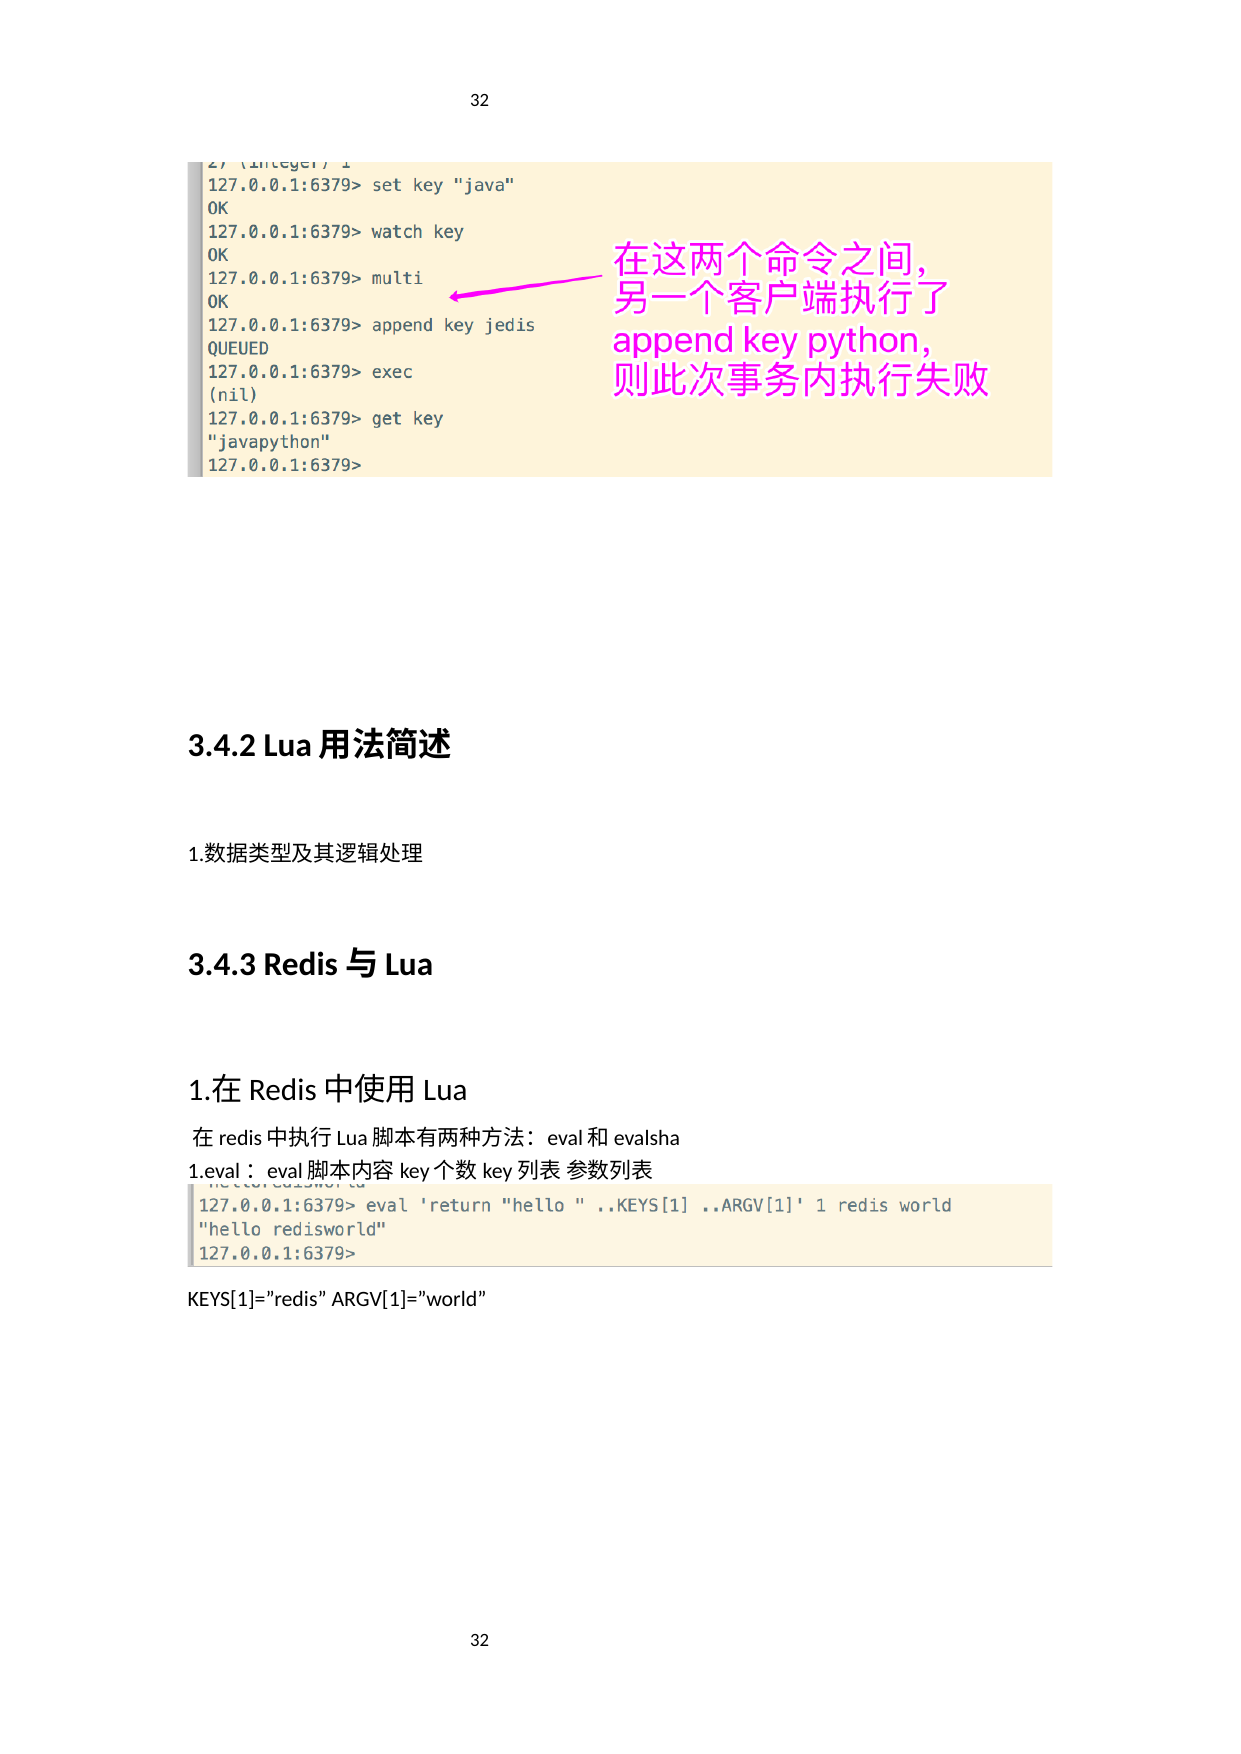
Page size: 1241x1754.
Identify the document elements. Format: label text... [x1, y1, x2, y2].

picture [187, 1184, 1053, 1267]
subtitle 3.4.2 Lua用法简述 [187, 709, 1053, 774]
list 在Redis中使用Lua [187, 1055, 1053, 1120]
list eval ：eval脚本内容 key个数 key 列表 参数列表 [187, 1152, 1053, 1184]
subtitle 3.4.3 Redis与Lua [187, 928, 1053, 993]
picture [187, 162, 1053, 477]
list KEYS[1]=”redis” ARGV[1]=”world” [187, 1282, 1053, 1315]
list 在redis中执行Lua脚本有两种方法：eval和evalsha [187, 1120, 1053, 1152]
text 1.数据类型及其逻辑处理 [187, 836, 1053, 868]
